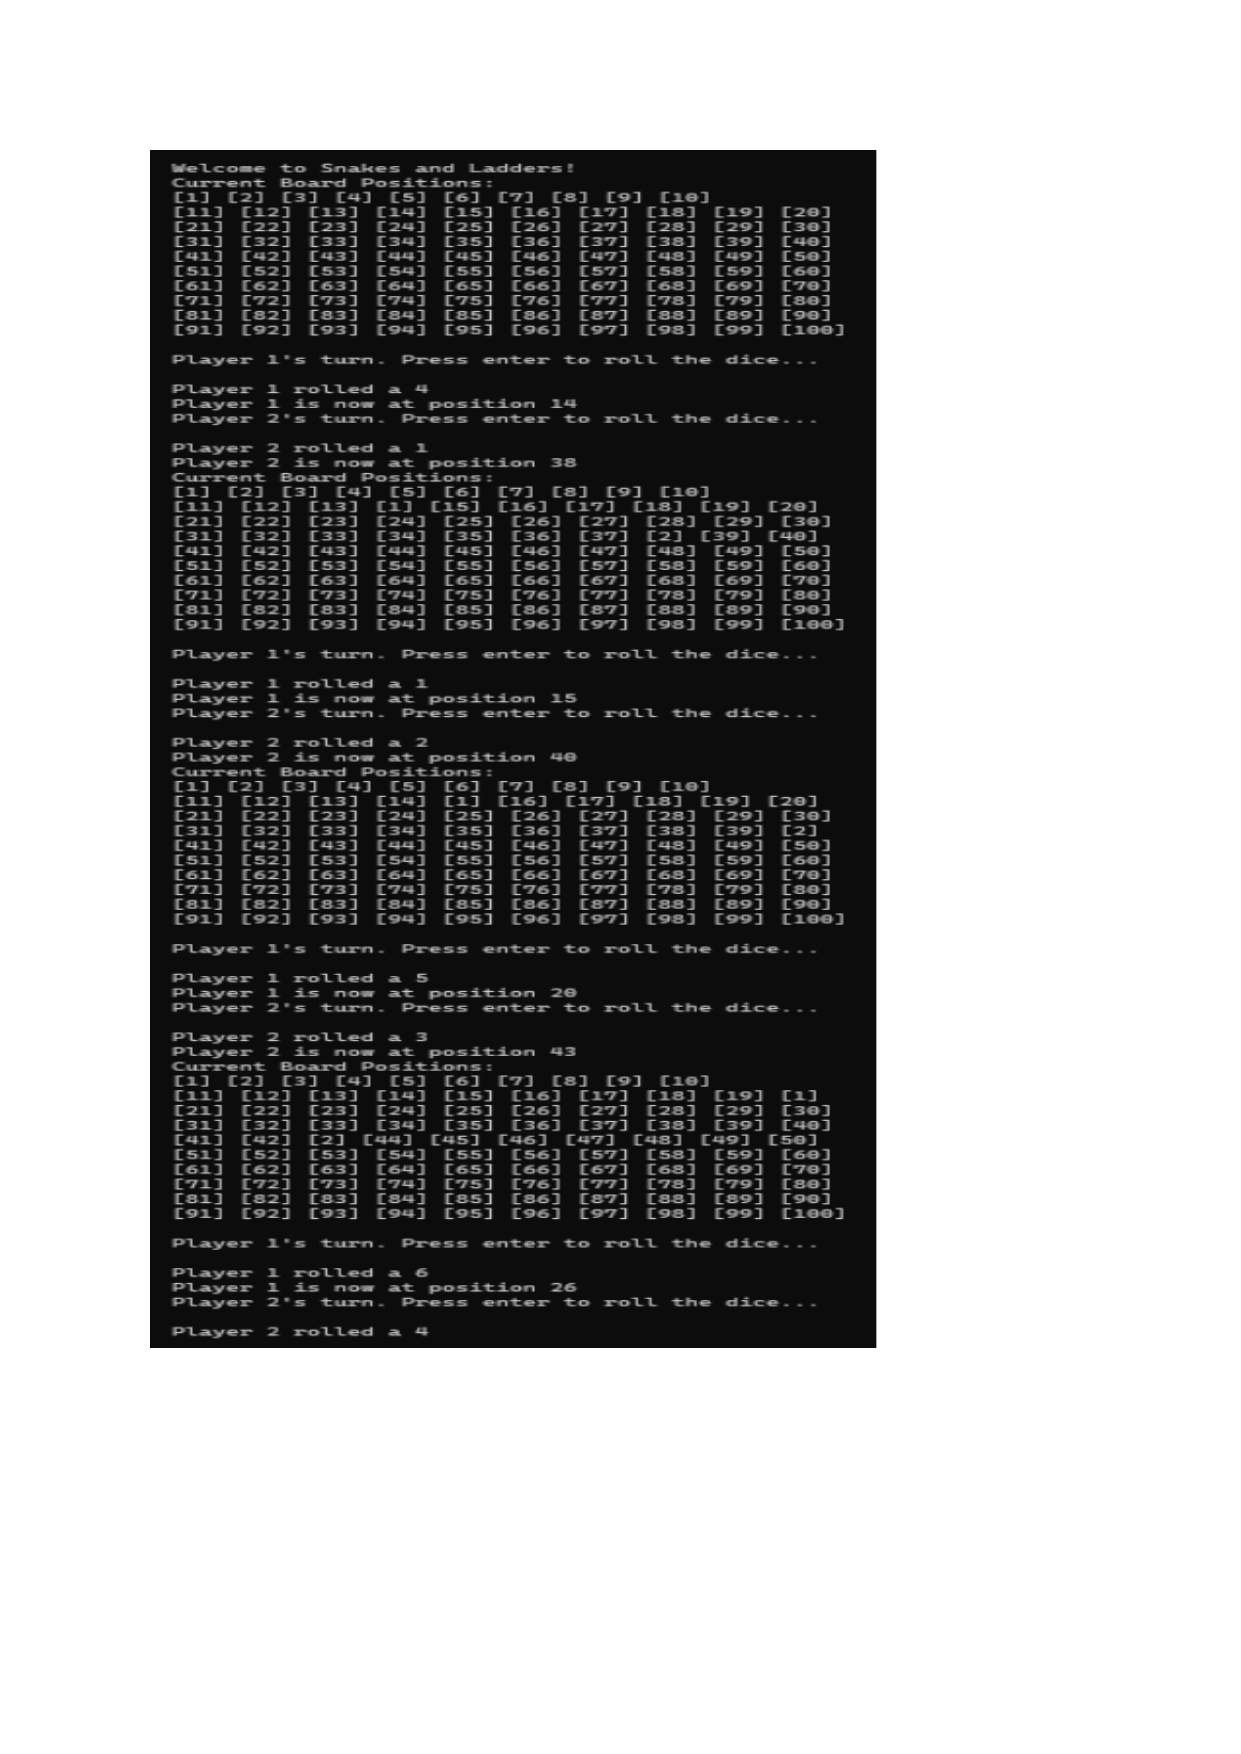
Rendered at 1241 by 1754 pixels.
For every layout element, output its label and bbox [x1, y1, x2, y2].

picture [150, 150, 877, 1348]
